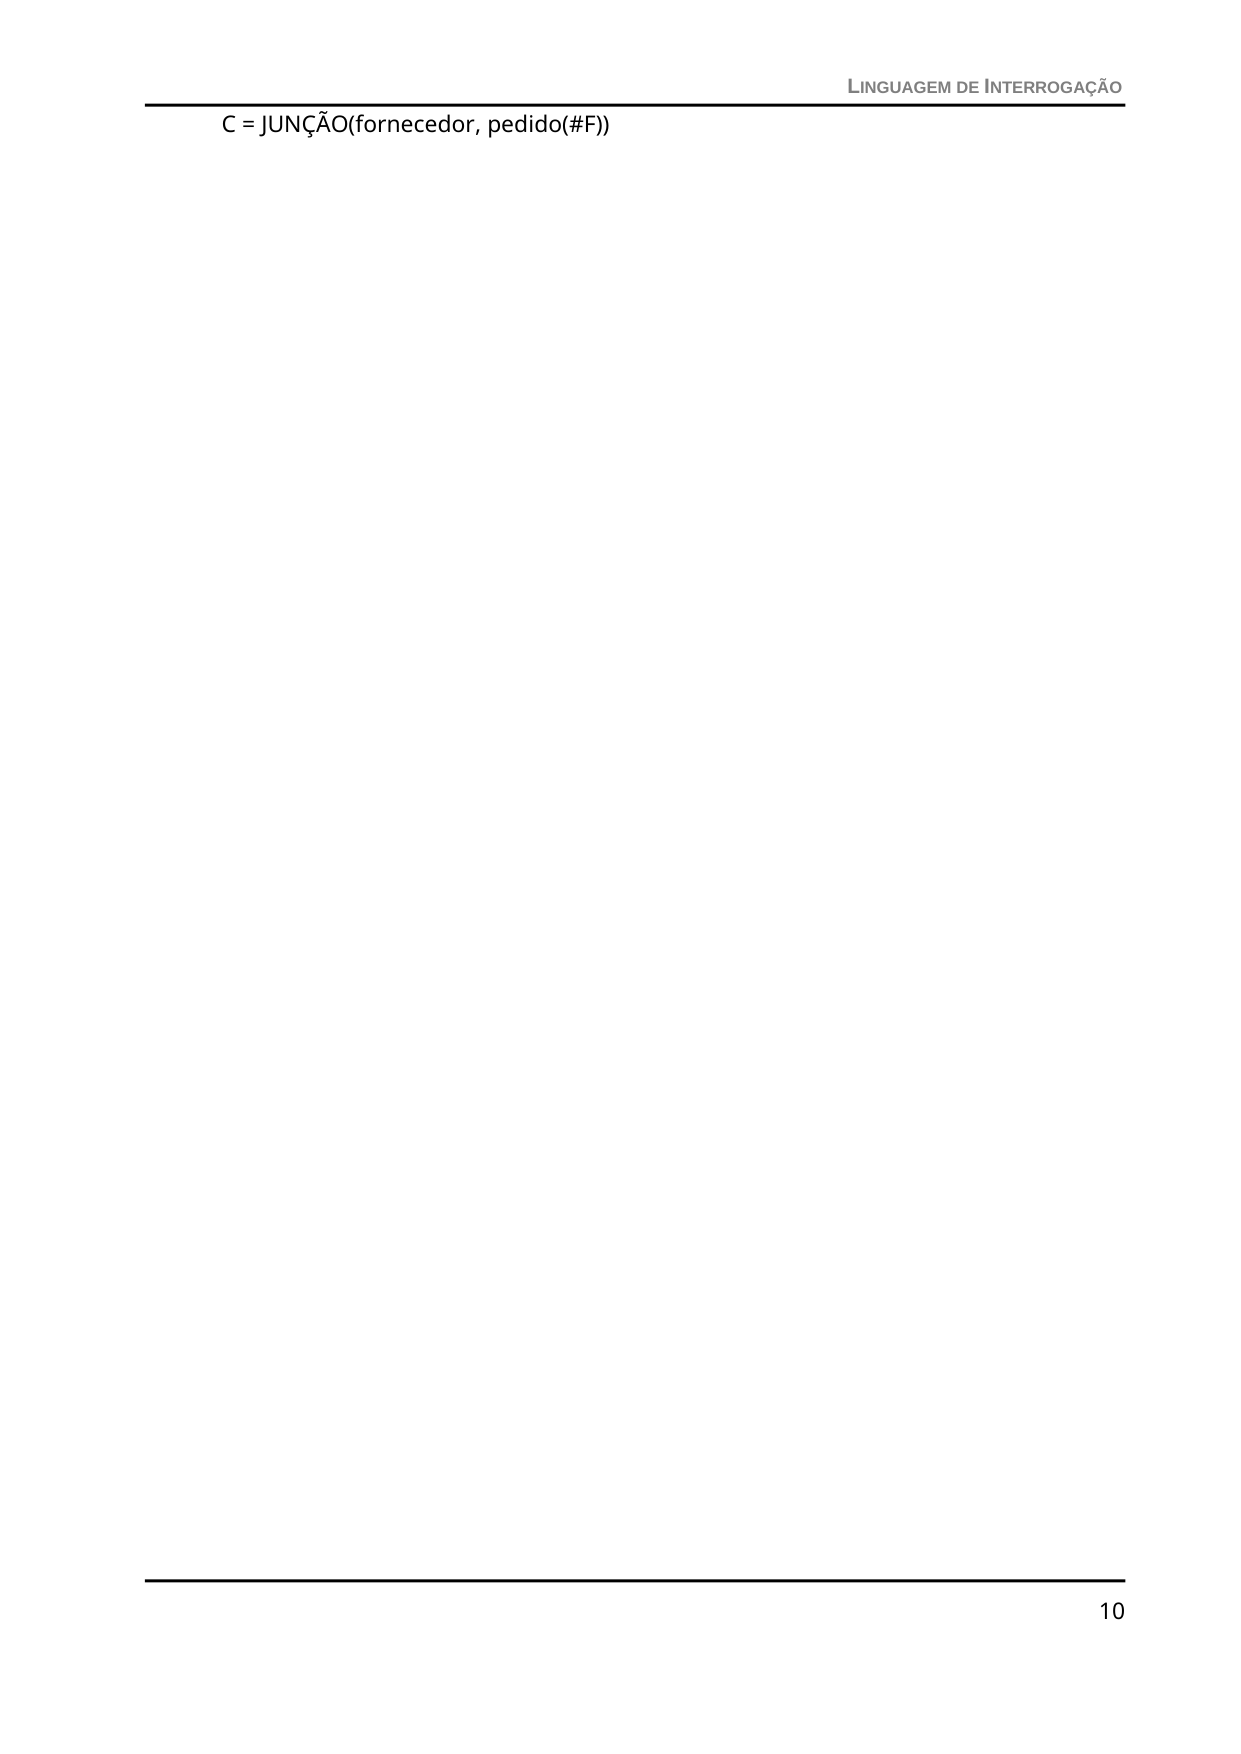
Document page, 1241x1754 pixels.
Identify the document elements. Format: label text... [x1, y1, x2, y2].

text C = JUNÇÃO(fornecedor, pedido(#F)) [221, 108, 1163, 139]
